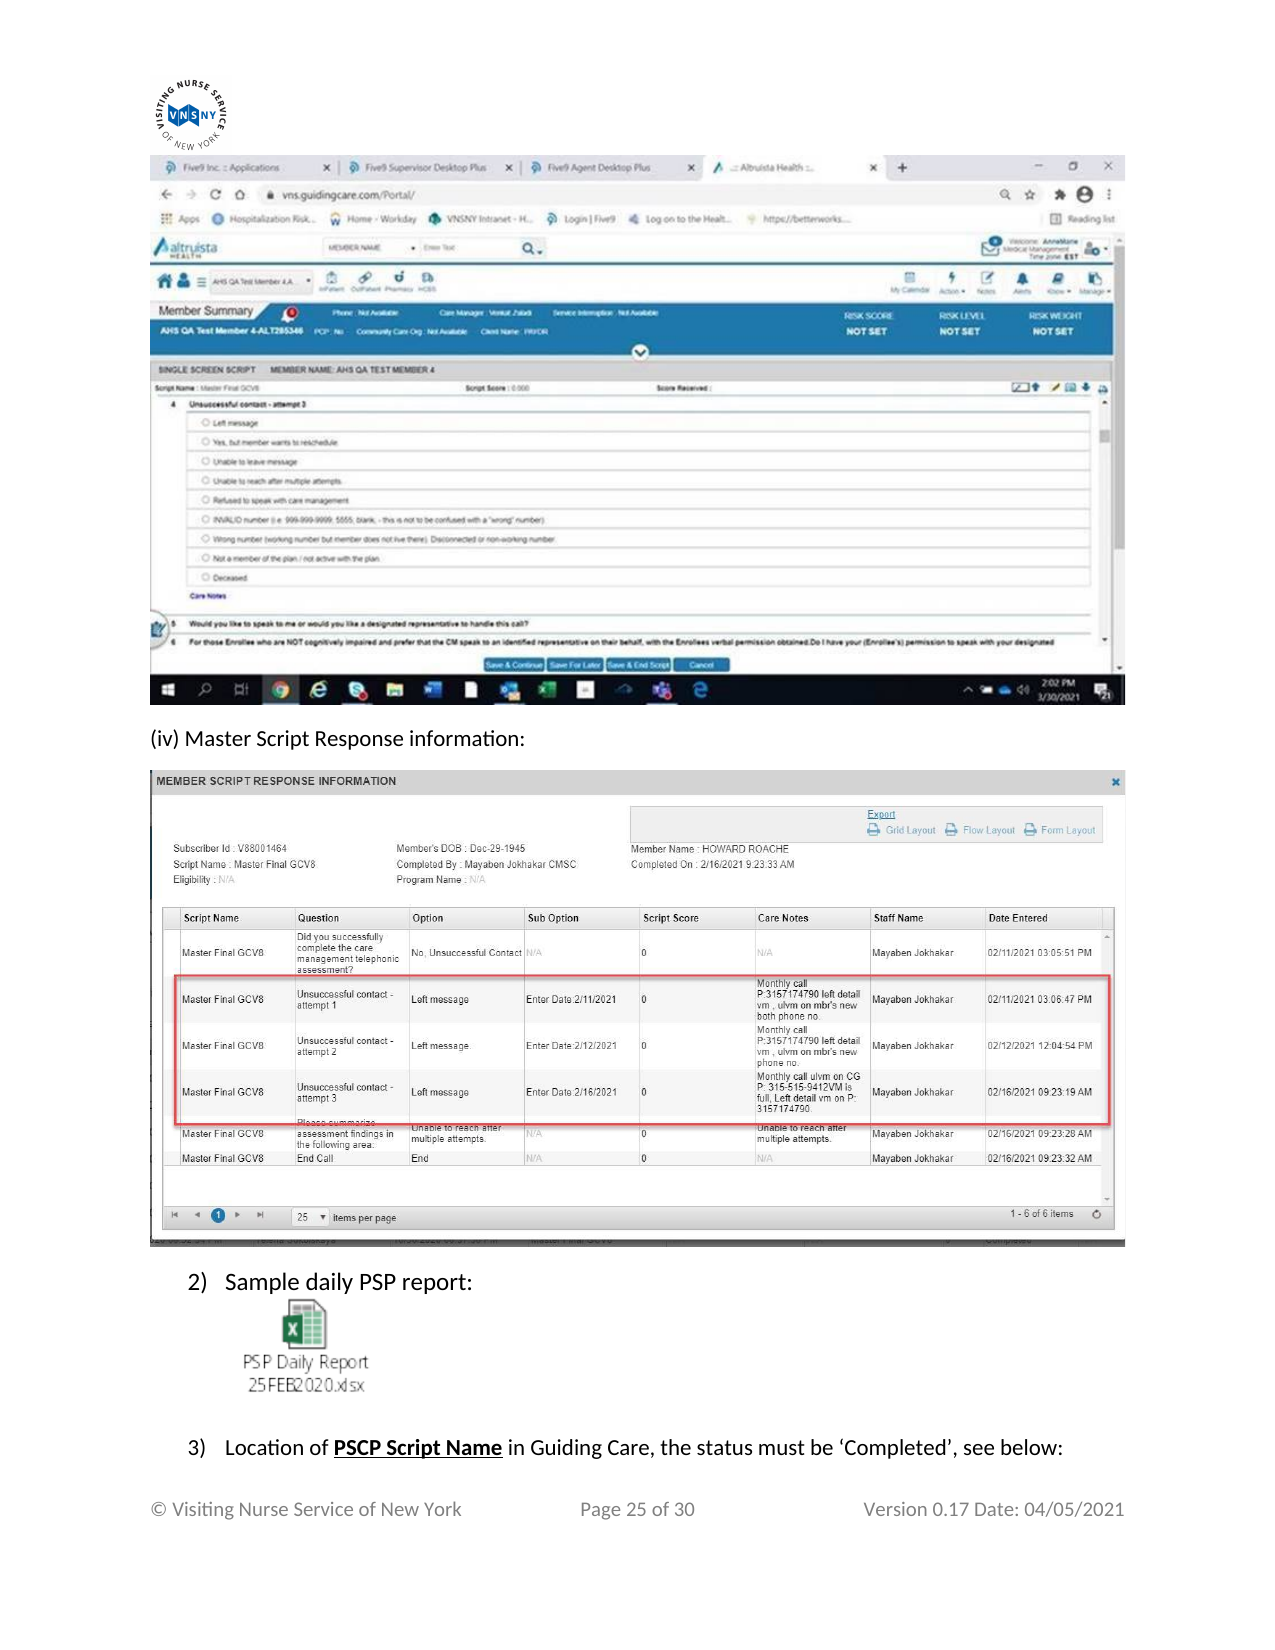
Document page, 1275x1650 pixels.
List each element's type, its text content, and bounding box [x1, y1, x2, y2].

picture [150, 770, 1125, 1247]
picture [150, 75, 1125, 705]
list Sample daily PSP report: [187, 1266, 1125, 1296]
text (iv) Master Script Response information: [150, 724, 1125, 752]
list Location of PSCP Script Name in Guiding Care, the status must be ‘Completed’, see below: [187, 1433, 1125, 1461]
